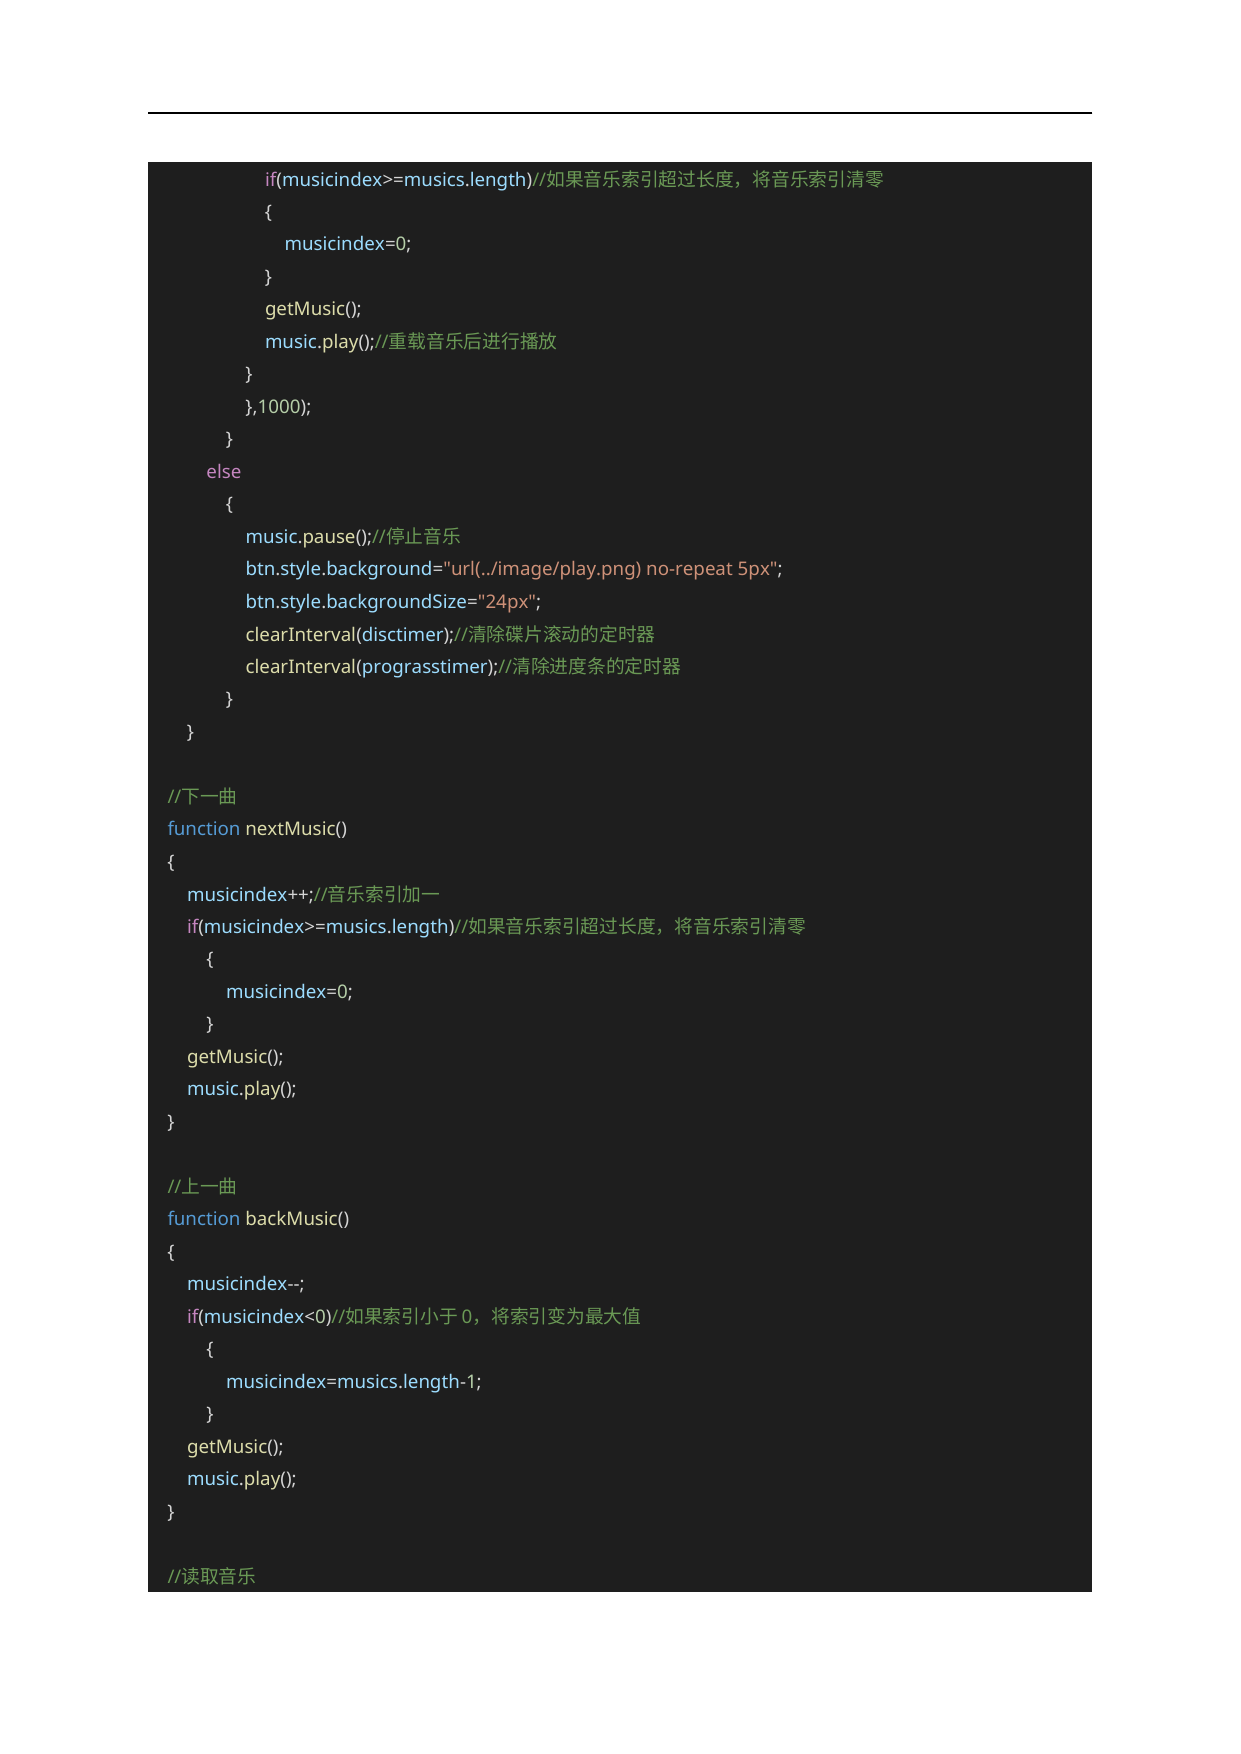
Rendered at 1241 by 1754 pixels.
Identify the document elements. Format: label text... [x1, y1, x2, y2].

text if(musicindex>=musics.length)//如果音乐索引超过长度，将音乐索引清零 [148, 162, 1092, 194]
text } [148, 422, 1092, 454]
text musicindex=musics.length-1; [148, 1364, 1092, 1397]
text },1000); [148, 389, 1092, 422]
text { [148, 844, 1092, 877]
text musicindex=0; [148, 227, 1092, 259]
text clearInterval(prograsstimer);//清除进度条的定时器 [148, 649, 1092, 682]
text //上一曲 [148, 1169, 1092, 1202]
text musicindex++;//音乐索引加一 [148, 877, 1092, 909]
text //下一曲 [148, 779, 1092, 812]
text if(musicindex<0)//如果索引小于0，将索引变为最大值 [148, 1299, 1092, 1332]
text function backMusic() [148, 1202, 1092, 1234]
text { [148, 487, 1092, 519]
text } [148, 357, 1092, 389]
text { [148, 942, 1092, 974]
text musicindex--; [148, 1267, 1092, 1299]
text music.play(); [148, 1072, 1092, 1104]
text } [148, 714, 1092, 747]
text //读取音乐 [148, 1559, 1092, 1592]
text btn.style.background="url(../image/play.png) no-repeat 5px"; [148, 552, 1092, 584]
text function nextMusic() [148, 812, 1092, 844]
text } [148, 259, 1092, 292]
text getMusic(); [148, 1039, 1092, 1072]
text { [148, 1332, 1092, 1364]
text music.play();//重载音乐后进行播放 [148, 324, 1092, 357]
text { [148, 1234, 1092, 1267]
text else [148, 454, 1092, 487]
text music.pause();//停止音乐 [148, 519, 1092, 552]
text } [148, 1397, 1092, 1429]
text clearInterval(disctimer);//清除碟片滚动的定时器 [148, 617, 1092, 649]
text if(musicindex>=musics.length)//如果音乐索引超过长度，将音乐索引清零 [148, 909, 1092, 942]
text } [148, 1104, 1092, 1137]
text } [148, 1007, 1092, 1039]
text music.play(); [148, 1462, 1092, 1494]
text { [148, 194, 1092, 227]
text musicindex=0; [148, 974, 1092, 1007]
text } [148, 1494, 1092, 1527]
text getMusic(); [148, 292, 1092, 324]
text btn.style.backgroundSize="24px"; [148, 584, 1092, 617]
text getMusic(); [148, 1429, 1092, 1462]
text } [148, 682, 1092, 714]
